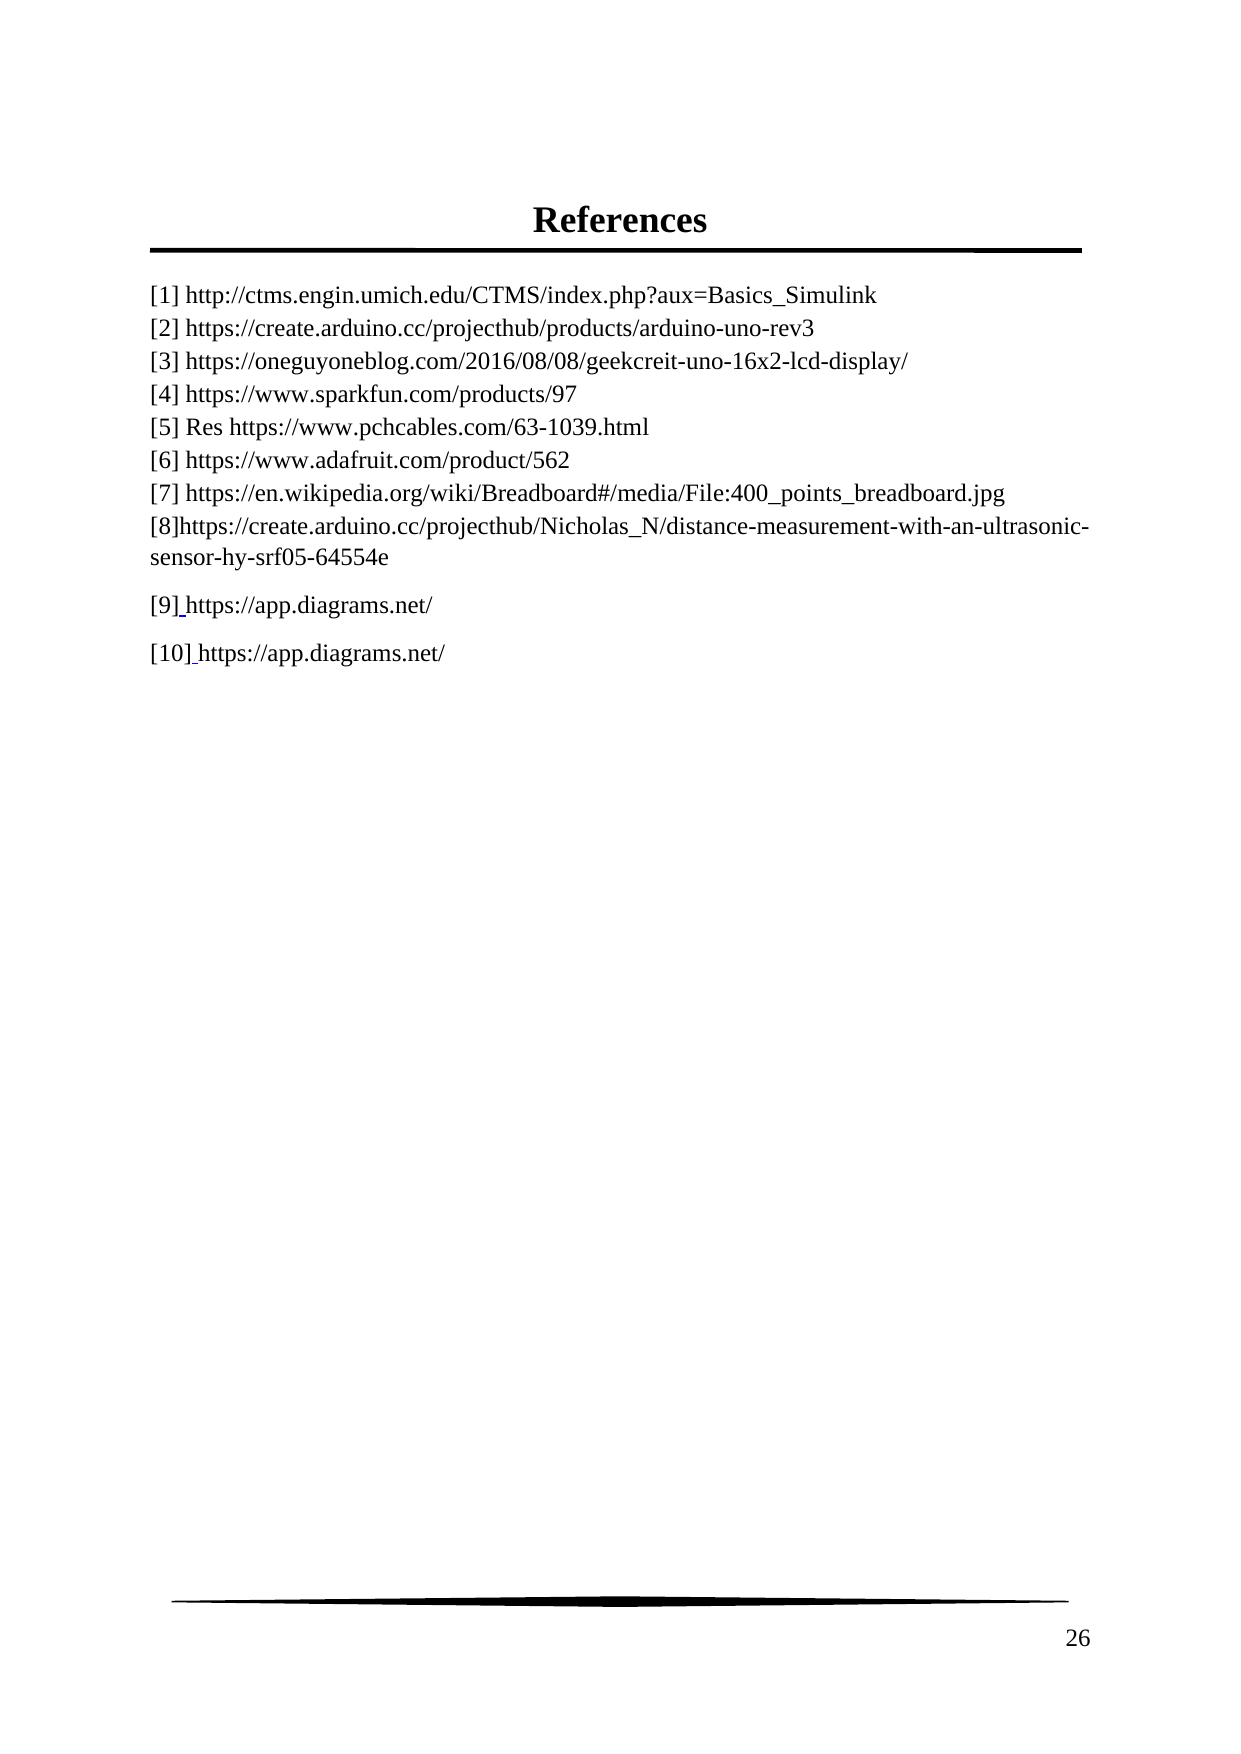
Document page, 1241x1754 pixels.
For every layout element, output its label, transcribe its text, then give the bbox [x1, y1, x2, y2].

text [3] https://oneguyoneblog.com/2016/08/08/geekcreit-uno-16x2-lcd-display/ [150, 346, 1090, 375]
text [10] https://app.diagrams.net/ [150, 638, 1090, 667]
text [9] https://app.diagrams.net/ [150, 590, 1090, 619]
text [6] https://www.adafruit.com/product/562 [150, 445, 1090, 474]
text [2] https://create.arduino.cc/projecthub/products/arduino-uno-rev3 [150, 313, 1090, 342]
text [5] Res https://www.pchcables.com/63-1039.html [150, 412, 1090, 441]
text [7] https://en.wikipedia.org/wiki/Breadboard#/media/File:400_points_breadboard.jpg [150, 478, 1090, 507]
text [8]https://create.arduino.cc/projecthub/Nicholas_N/distance-measurement-with-an-ultrasonic-sensor-hy-srf05-64554e [150, 511, 1090, 571]
text [1] http://ctms.engin.umich.edu/CTMS/index.php?aux=Basics_Simulink [150, 280, 1090, 309]
text References [150, 198, 1090, 241]
text [4] https://www.sparkfun.com/products/97 [150, 379, 1090, 408]
